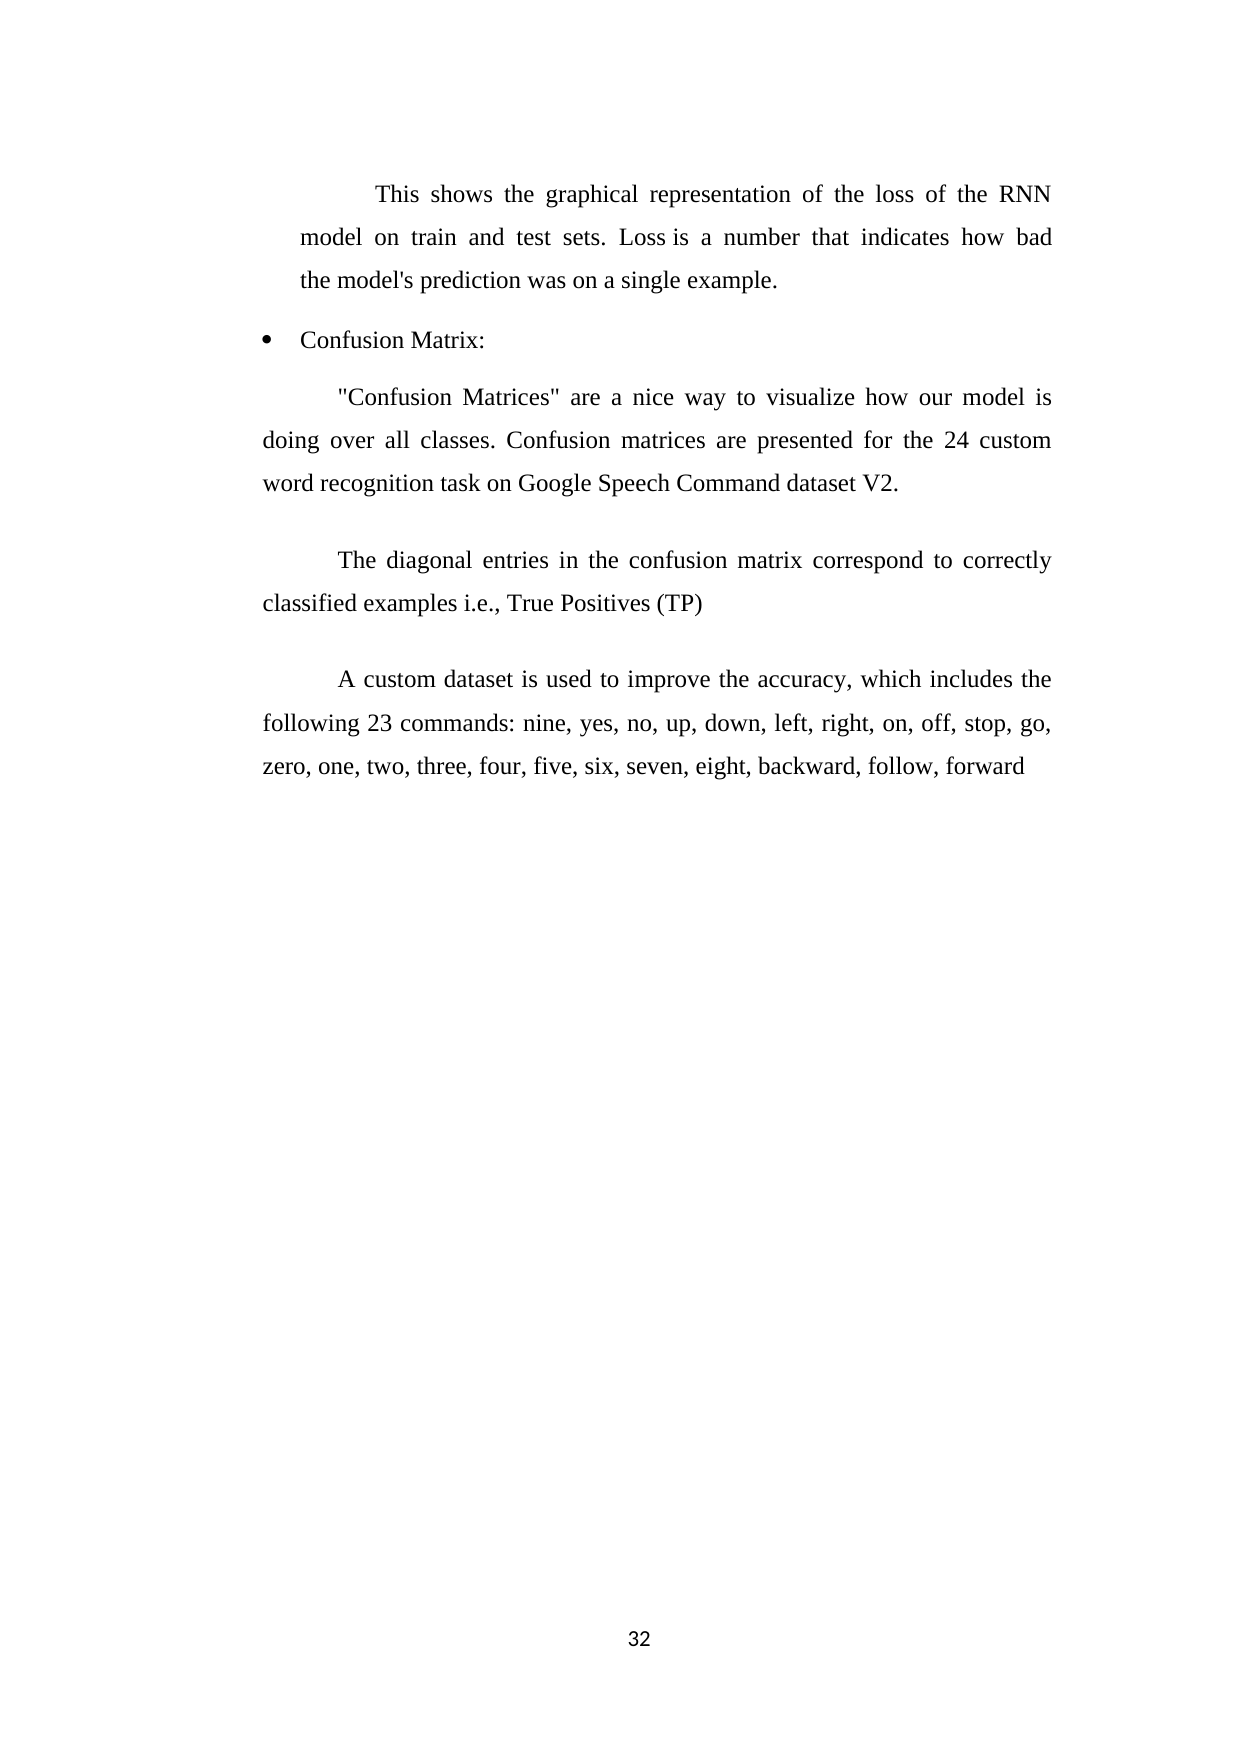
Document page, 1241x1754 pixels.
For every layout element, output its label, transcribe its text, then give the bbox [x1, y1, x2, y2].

text The diagonal entries in the confusion matrix correspond to correctly classified examples i.e., True Positives (TP) [262, 545, 1053, 617]
list Confusion Matrix: [262, 325, 1053, 353]
text This shows the graphical representation of the loss of the RNN model on train and test sets. Loss is a number that indicates how bad the model's prediction was on a single example. [300, 179, 1053, 294]
text A custom dataset is used to improve the accuracy, which includes the following 23 commands: nine, yes, no, up, down, left, right, on, off, stop, go, zero, one, two, three, four, five, six, seven, eight, backward, follow, forward [262, 664, 1053, 779]
text "Confusion Matrices" are a nice way to visualize how our model is doing over all classes. Confusion matrices are presented for the 24 custom word recognition task on Google Speech Command dataset V2. [262, 382, 1053, 497]
